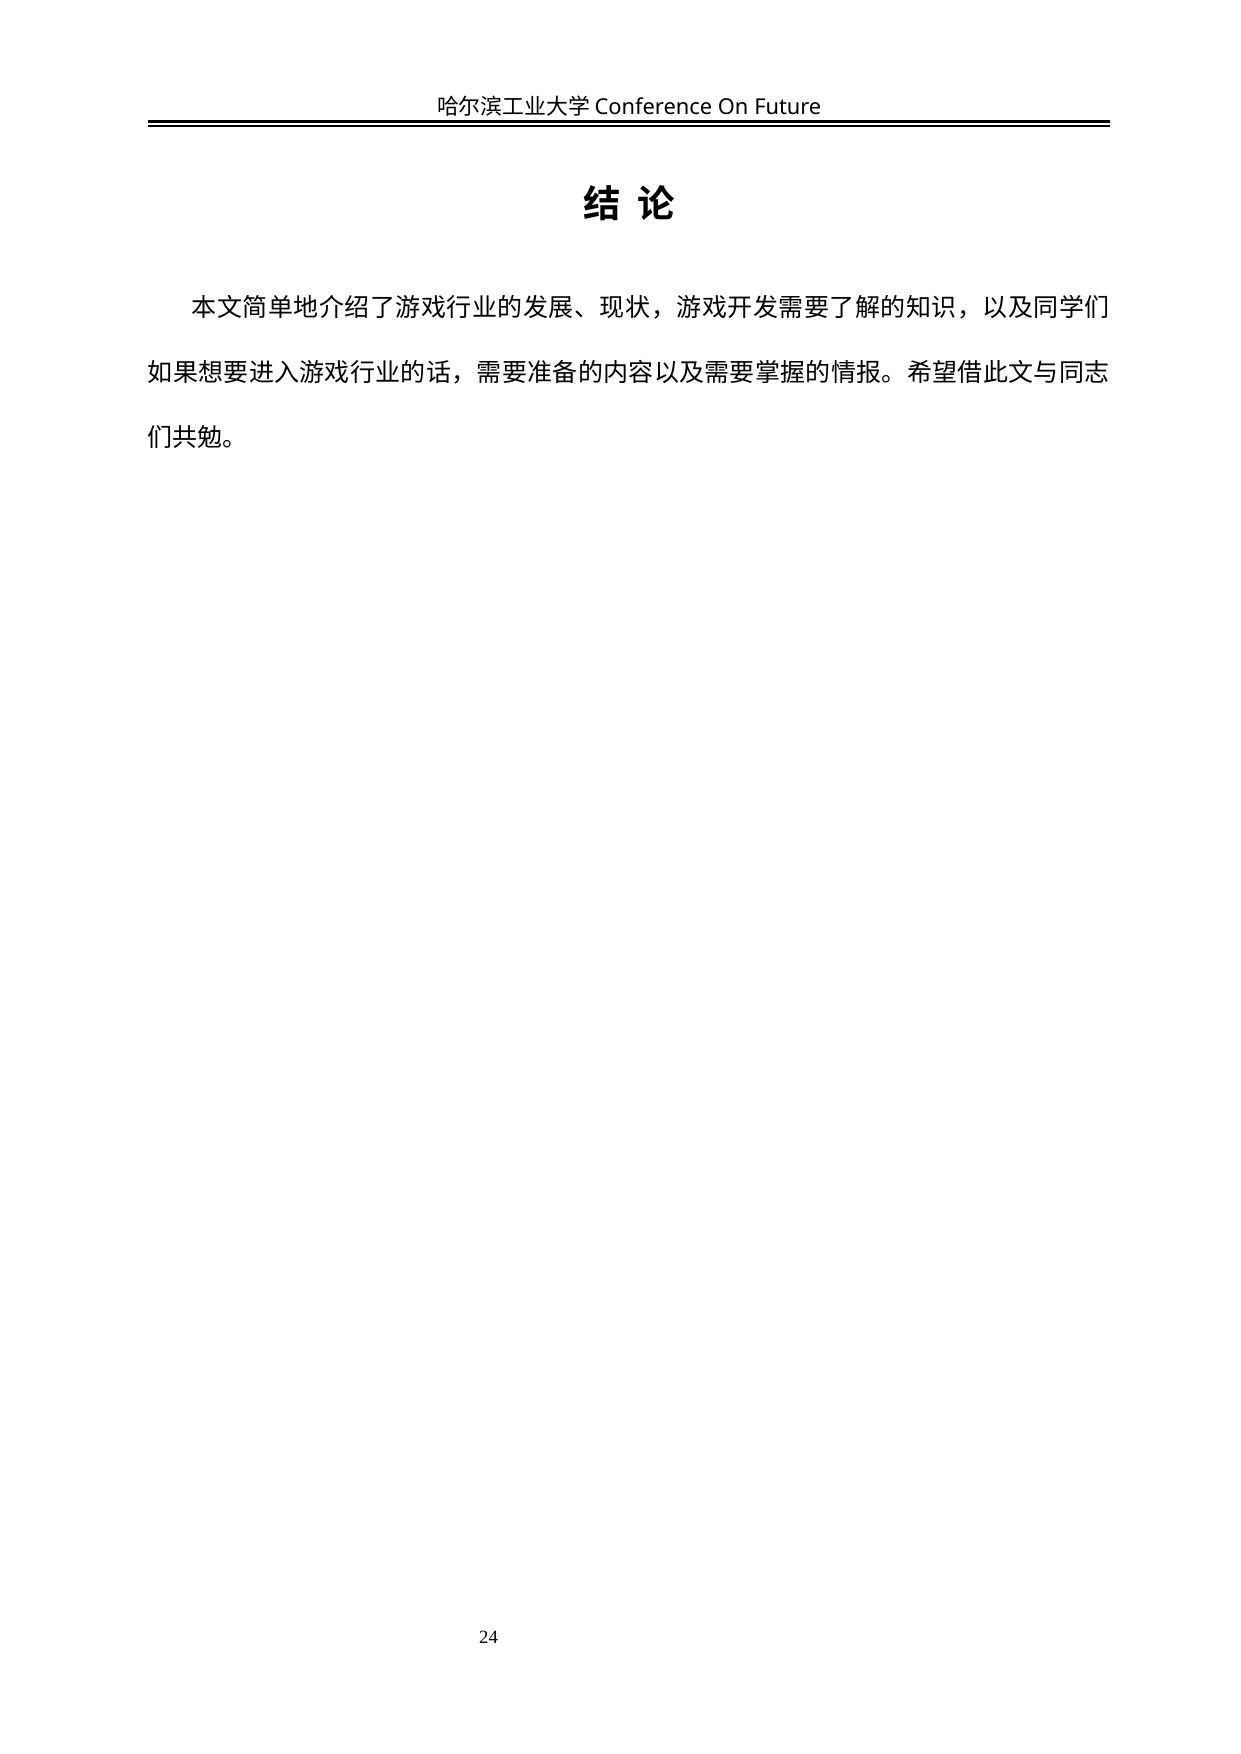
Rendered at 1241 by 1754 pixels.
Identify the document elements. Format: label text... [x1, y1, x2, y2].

text 本文简单地介绍了游戏行业的发展、现状，游戏开发需要了解的知识，以及同学们如果想要进入游戏行业的话，需要准备的内容以及需要掌握的情报。希望借此文与同志们共勉。 [148, 273, 1110, 468]
text 结 论 [148, 168, 1110, 233]
